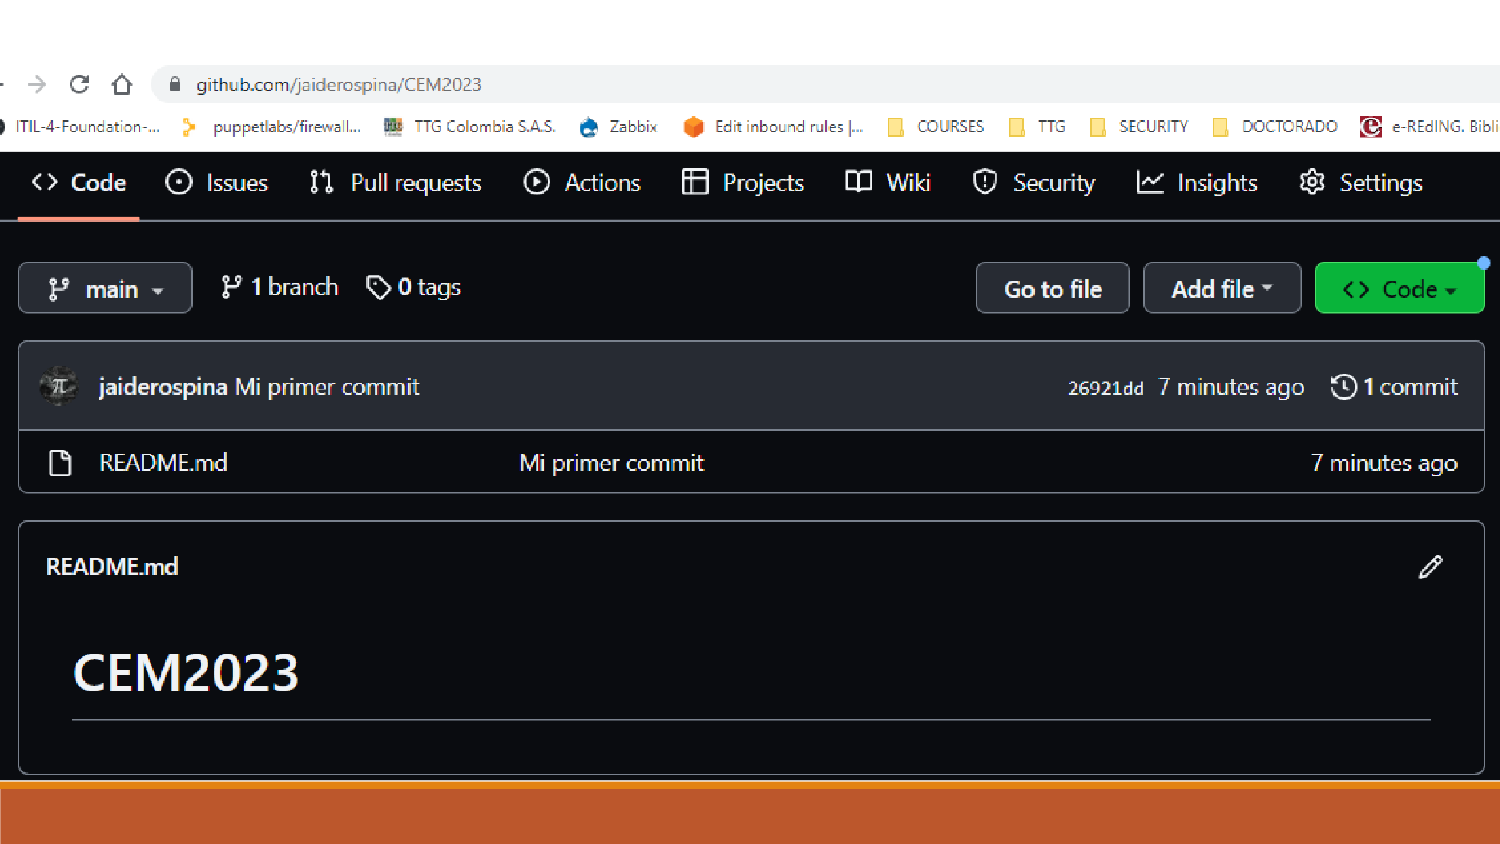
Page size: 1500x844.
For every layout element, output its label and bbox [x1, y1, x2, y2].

picture [0, 65, 1500, 789]
